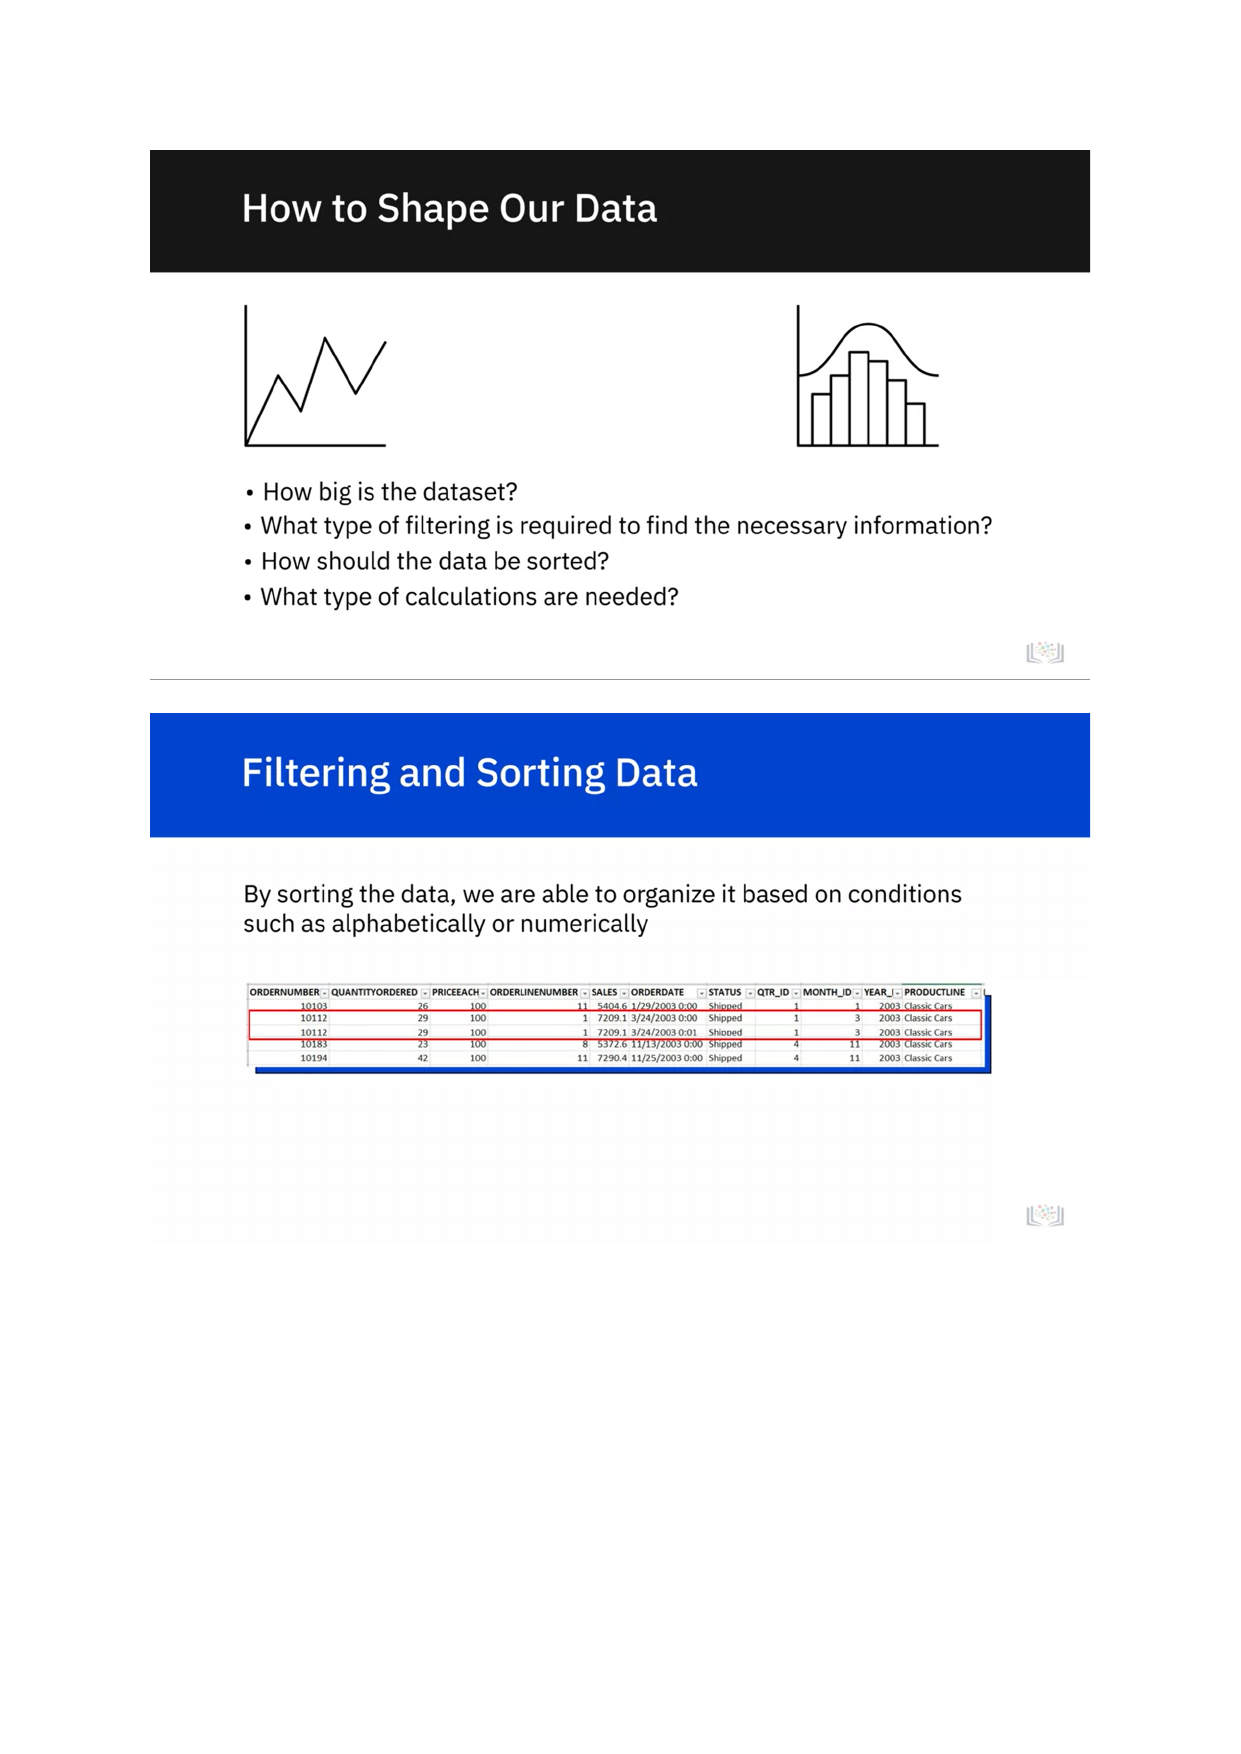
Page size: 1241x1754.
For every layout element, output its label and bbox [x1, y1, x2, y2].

picture [150, 713, 1091, 1243]
picture [150, 150, 1091, 680]
